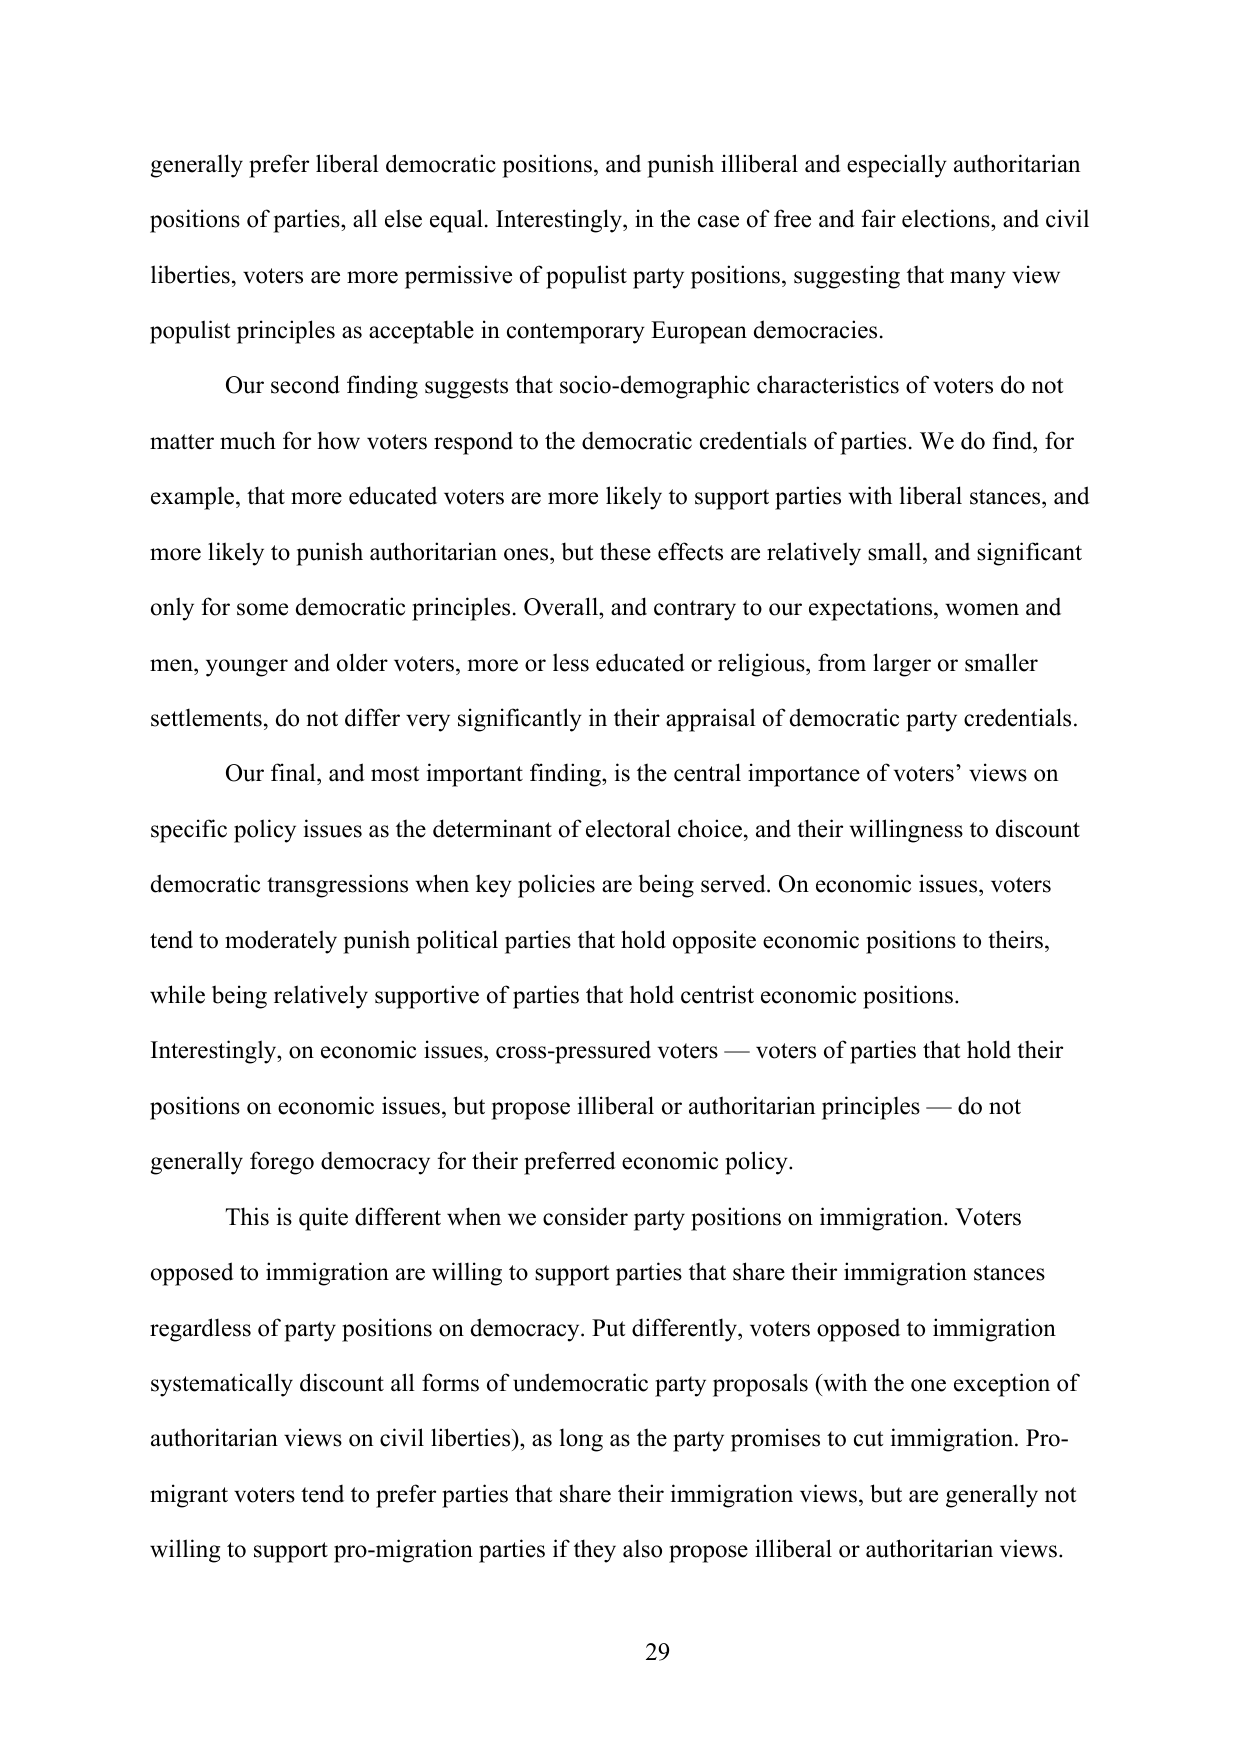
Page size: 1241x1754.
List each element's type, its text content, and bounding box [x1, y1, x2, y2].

text Our final, and most important finding, is the central importance of voters’ views on specific policy issues as the determinant of electoral choice, and their willingness to discount democratic transgressions when key policies are being served. On economic issues, voters tend to moderately punish political parties that hold opposite economic positions to theirs, while being relatively supportive of parties that hold centrist economic positions. Interestingly, on economic issues, cross-pressured voters — voters of parties that hold their positions on economic issues, but propose illiberal or authoritarian principles — do not generally forego democracy for their preferred economic policy. [150, 759, 1090, 1175]
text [150, 1203, 1090, 1563]
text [150, 150, 1090, 344]
text Our second finding suggests that socio-demographic characteristics of voters do not matter much for how voters respond to the democratic credentials of parties. We do find, for example, that more educated voters are more likely to support parties with liberal stances, and more likely to punish authoritarian ones, but these effects are relatively small, and significant only for some democratic principles. Overall, and contrary to our expectations, women and men, younger and older voters, more or less educated or religious, from larger or smaller settlements, do not differ very significantly in their appraisal of democratic party credentials. [150, 372, 1090, 732]
